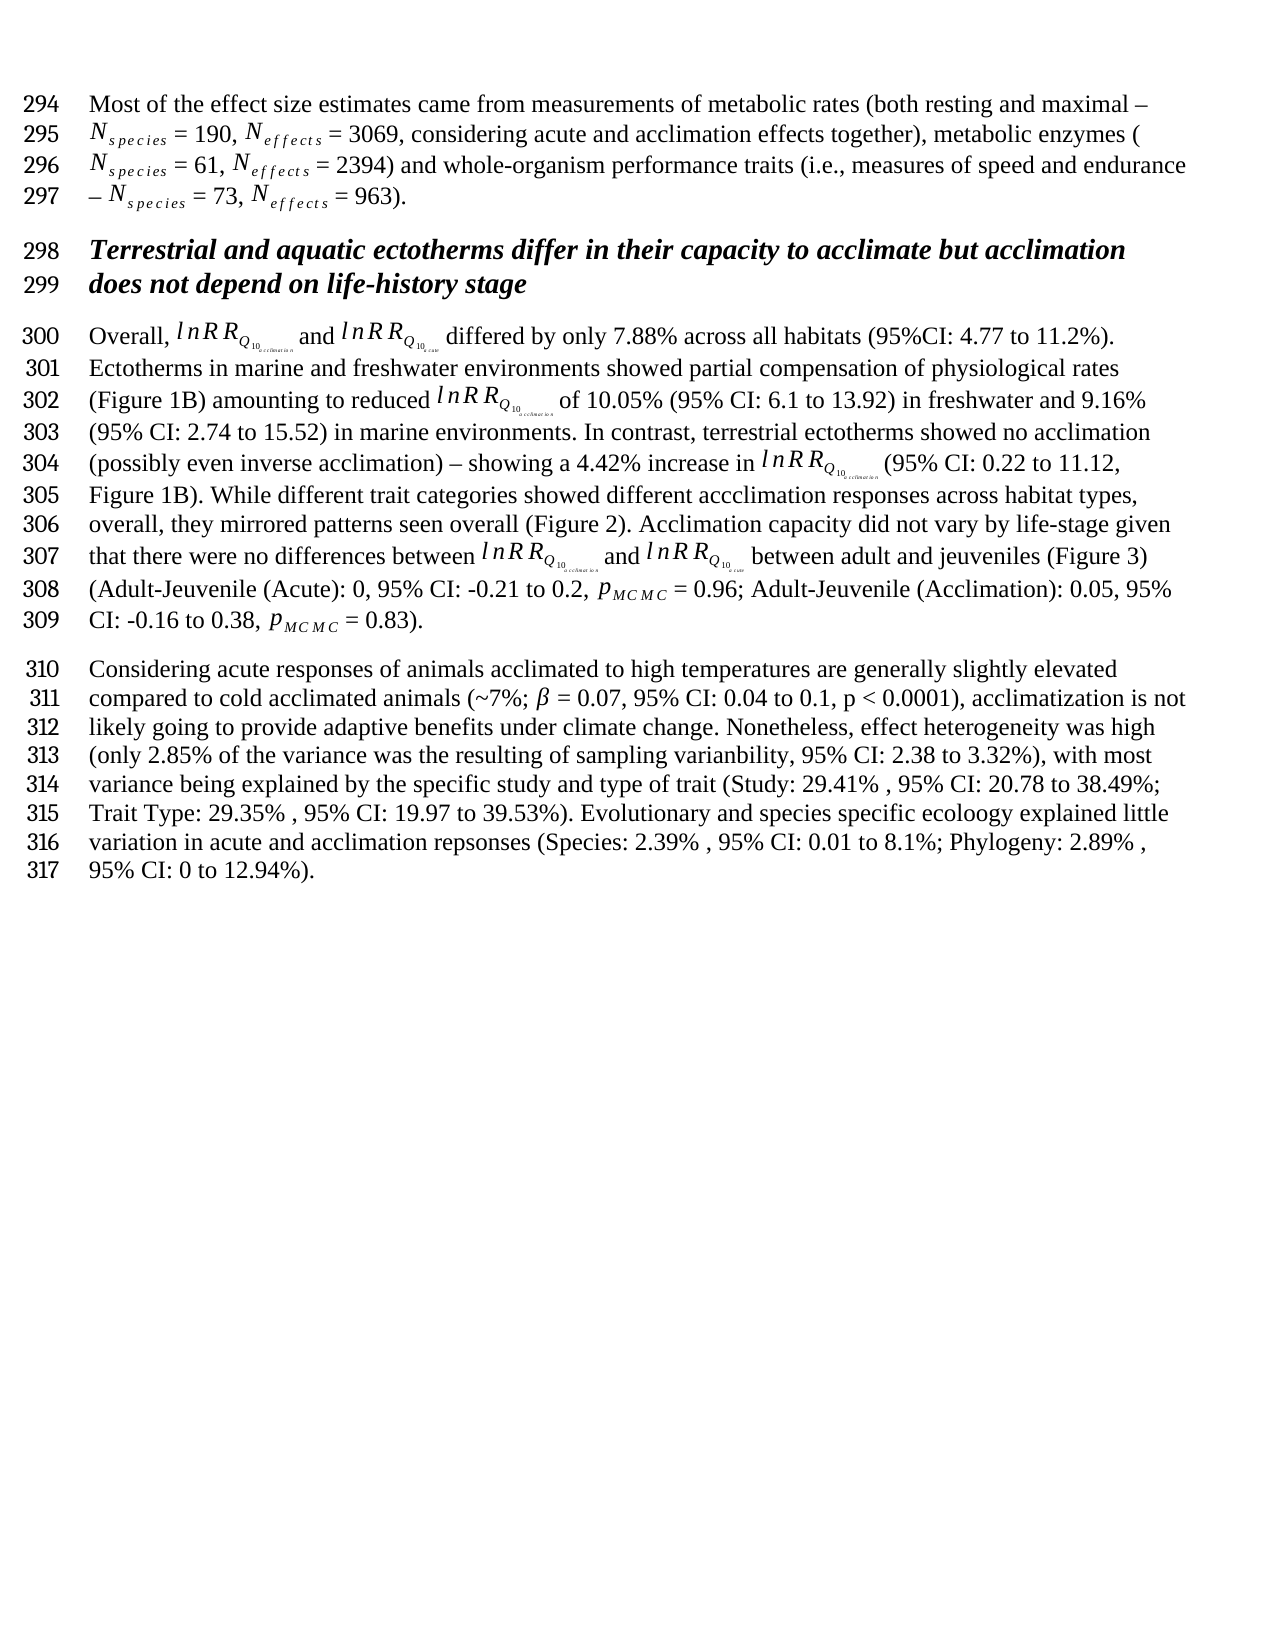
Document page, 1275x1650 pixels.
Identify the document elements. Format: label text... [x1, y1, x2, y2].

text Most of the effect size estimates came from measurements of metabolic rates (both resting and maximal – = 190, = 3069, considering acute and acclimation effects together), metabolic enzymes ( = 61, = 2394) and whole-organism performance traits (i.e., measures of speed and endurance – = 73, = 963). [89, 89, 1186, 211]
text Overall, and differed by only 7.88% across all habitats (95%CI: 4.77 to 11.2%). Ectotherms in marine and freshwater environments showed partial compensation of physiological rates (Figure 1B) amounting to reduced of 10.05% (95% CI: 6.1 to 13.92) in freshwater and 9.16% (95% CI: 2.74 to 15.52) in marine environments. In contrast, terrestrial ectotherms showed no acclimation (possibly even inverse acclimation) – showing a 4.42% increase in (95% CI: 0.22 to 11.12, Figure 1B). While different trait categories showed different accclimation responses across habitat types, overall, they mirrored patterns seen overall (Figure 2). Acclimation capacity did not vary by life-stage given that there were no differences between and between adult and jeuveniles (Figure 3) (Adult-Jeuvenile (Acute): 0, 95% CI: -0.21 to 0.2, = 0.96; Adult-Jeuvenile (Acclimation): 0.05, 95% CI: -0.16 to 0.38, = 0.83). [89, 318, 1186, 635]
subtitle Terrestrial and aquatic ectotherms differ in their capacity to acclimate but acclimation does not depend on life-history stage [89, 232, 1186, 299]
text Considering acute responses of animals acclimated to high temperatures are generally slightly elevated compared to cold acclimated animals (~7%; = 0.07, 95% CI: 0.04 to 0.1, p < 0.0001), acclimatization is not likely going to provide adaptive benefits under climate change. Nonetheless, effect heterogeneity was high (only 2.85% of the variance was the resulting of sampling varianbility, 95% CI: 2.38 to 3.32%), with most variance being explained by the specific study and type of trait (Study: 29.41% , 95% CI: 20.78 to 38.49%; Trait Type: 29.35% , 95% CI: 19.97 to 39.53%). Evolutionary and species specific ecoloogy explained little variation in acute and acclimation repsonses (Species: 2.39% , 95% CI: 0.01 to 8.1%; Phylogeny: 2.89% , 95% CI: 0 to 12.94%). [89, 654, 1186, 884]
